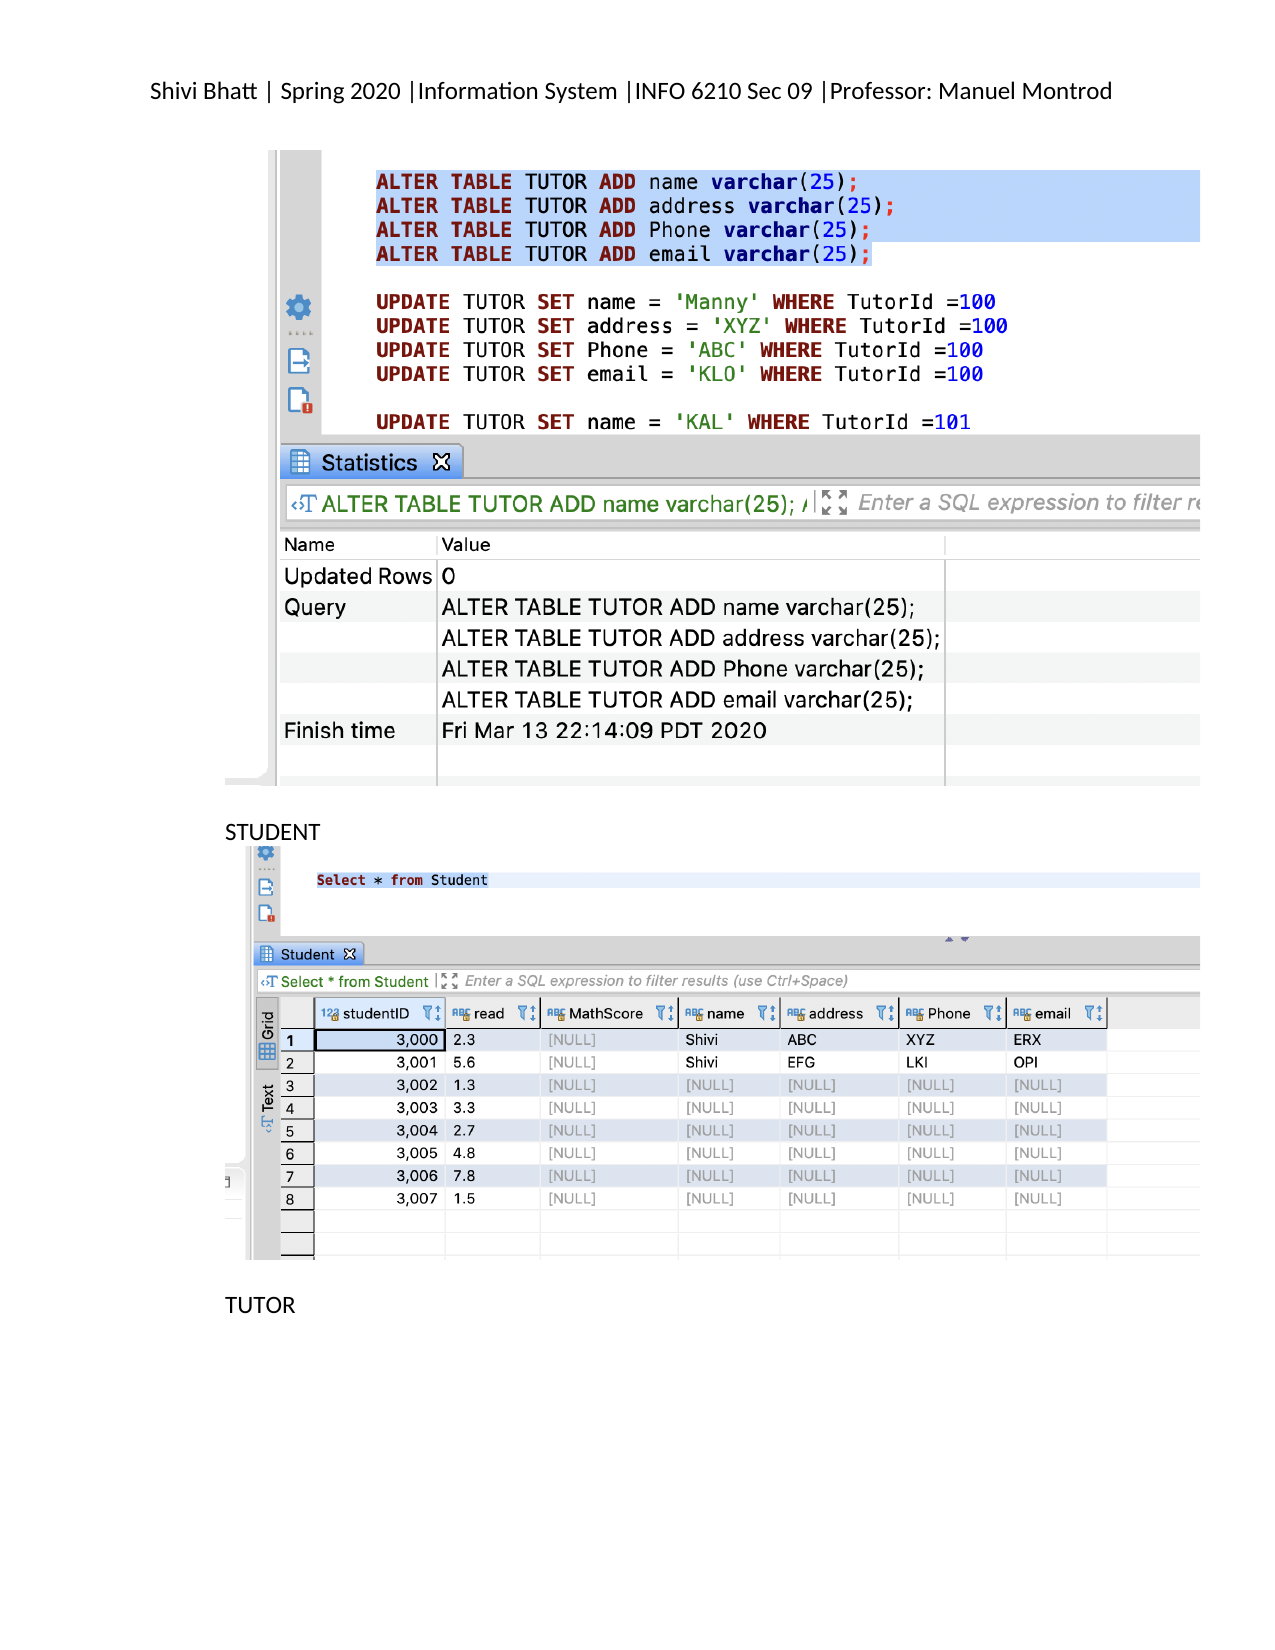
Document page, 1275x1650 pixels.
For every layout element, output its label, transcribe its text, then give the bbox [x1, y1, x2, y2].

list STUDENT [225, 816, 1125, 846]
picture [225, 846, 1200, 1260]
picture [225, 150, 1200, 786]
list TUTOR [225, 1290, 1125, 1320]
